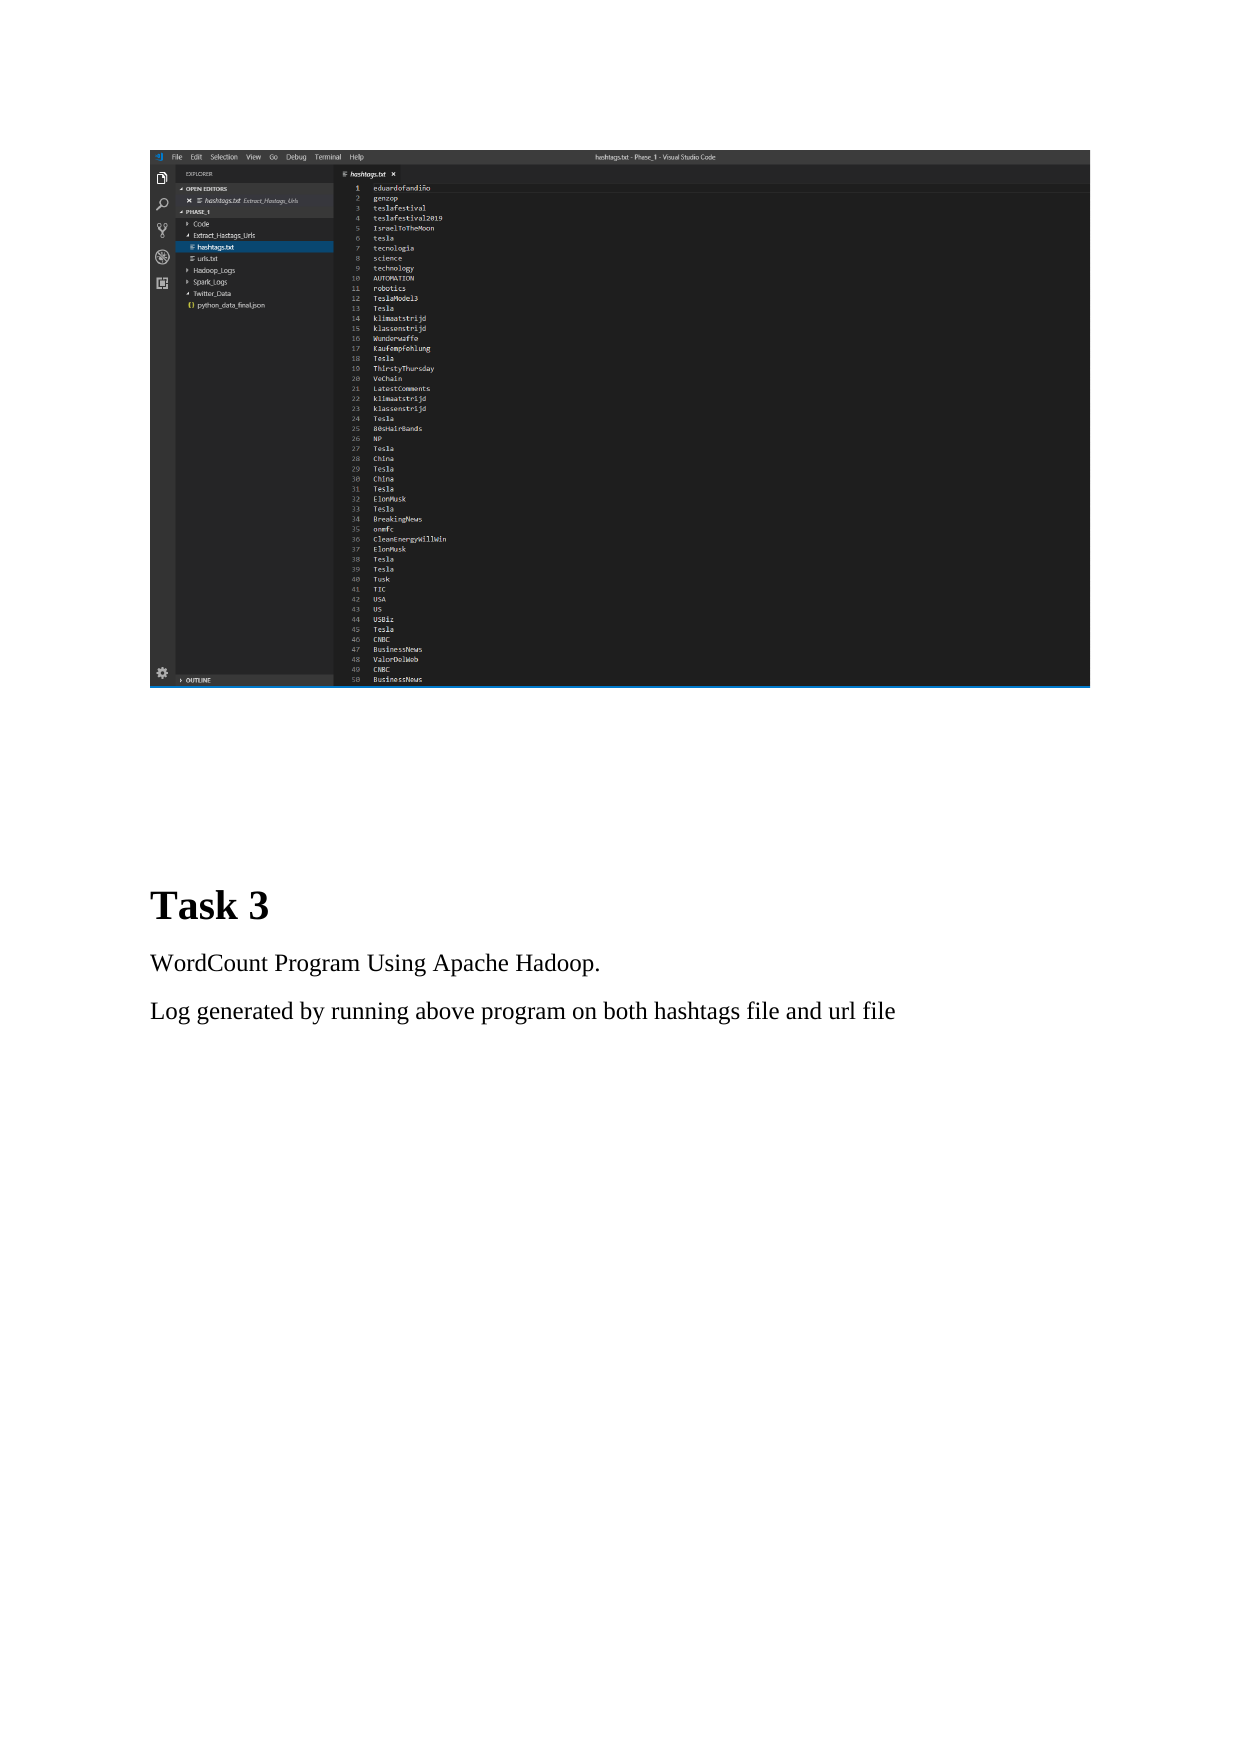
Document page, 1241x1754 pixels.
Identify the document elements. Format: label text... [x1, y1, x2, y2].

text Task 3 [150, 880, 1090, 928]
text Log generated by running above program on both hashtags file and url file [150, 996, 1090, 1025]
picture [150, 150, 1091, 688]
text WordCount Program Using Apache Hadoop. [150, 948, 1090, 977]
